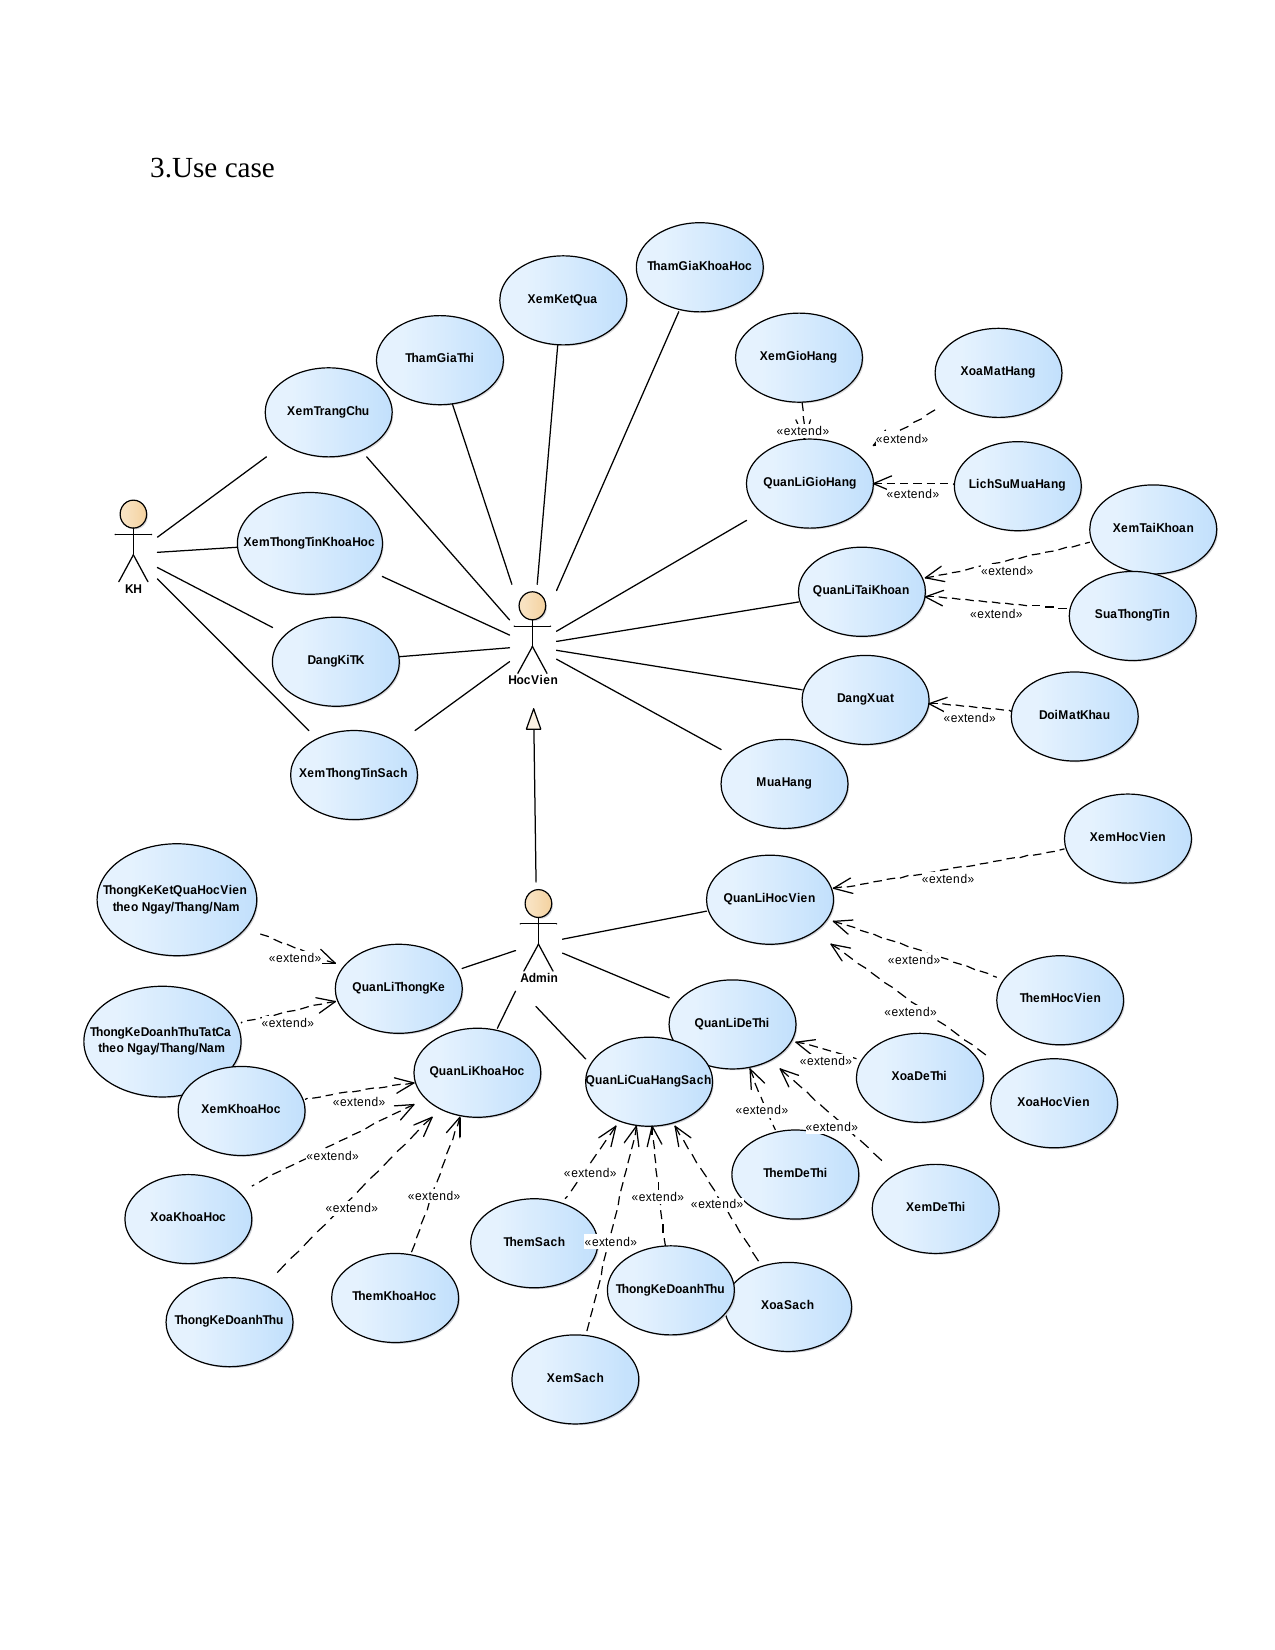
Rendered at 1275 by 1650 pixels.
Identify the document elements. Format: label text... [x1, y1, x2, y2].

text 3.Use case [150, 150, 1125, 183]
